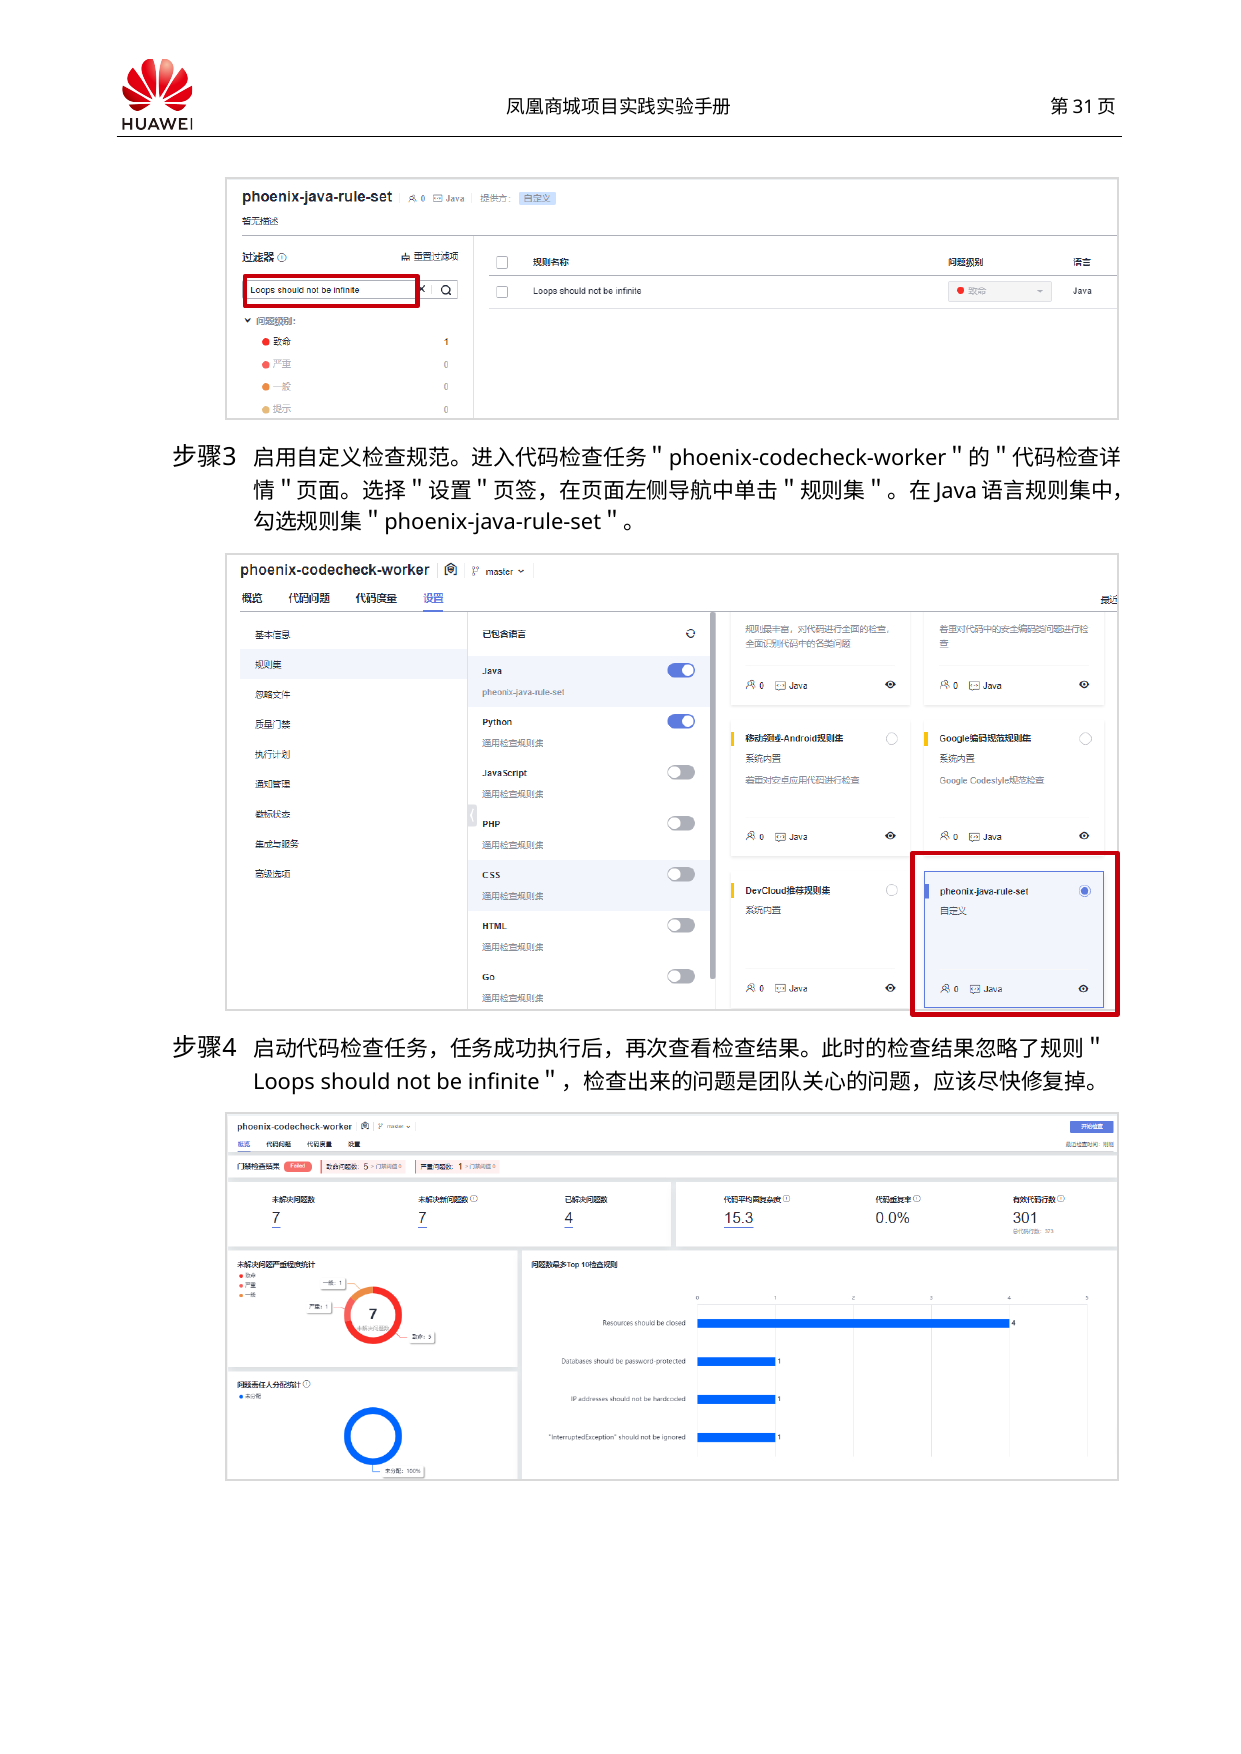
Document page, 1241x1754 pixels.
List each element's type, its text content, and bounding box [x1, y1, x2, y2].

picture [227, 179, 1117, 418]
picture [227, 1114, 1117, 1479]
picture [227, 555, 1117, 1009]
picture [122, 59, 193, 130]
text 启用自定义检查规范。进入代码检查任务＂phoenix-codecheck-worker＂的＂代码检查详情＂页面。选择＂设置＂页签，在页面左侧导航中单击＂规则集＂。在Java语言规则集中，勾选规则集＂phoenix-java-rule-set＂。 [236, 436, 1122, 536]
text 启动代码检查任务，任务成功执行后，再次查看检查结果。此时的检查结果忽略了规则＂Loops should not be infinite＂，检查出来的问题是团队关心的问题，应该尽快修复掉。 [236, 1027, 1122, 1095]
picture [915, 855, 1115, 1009]
